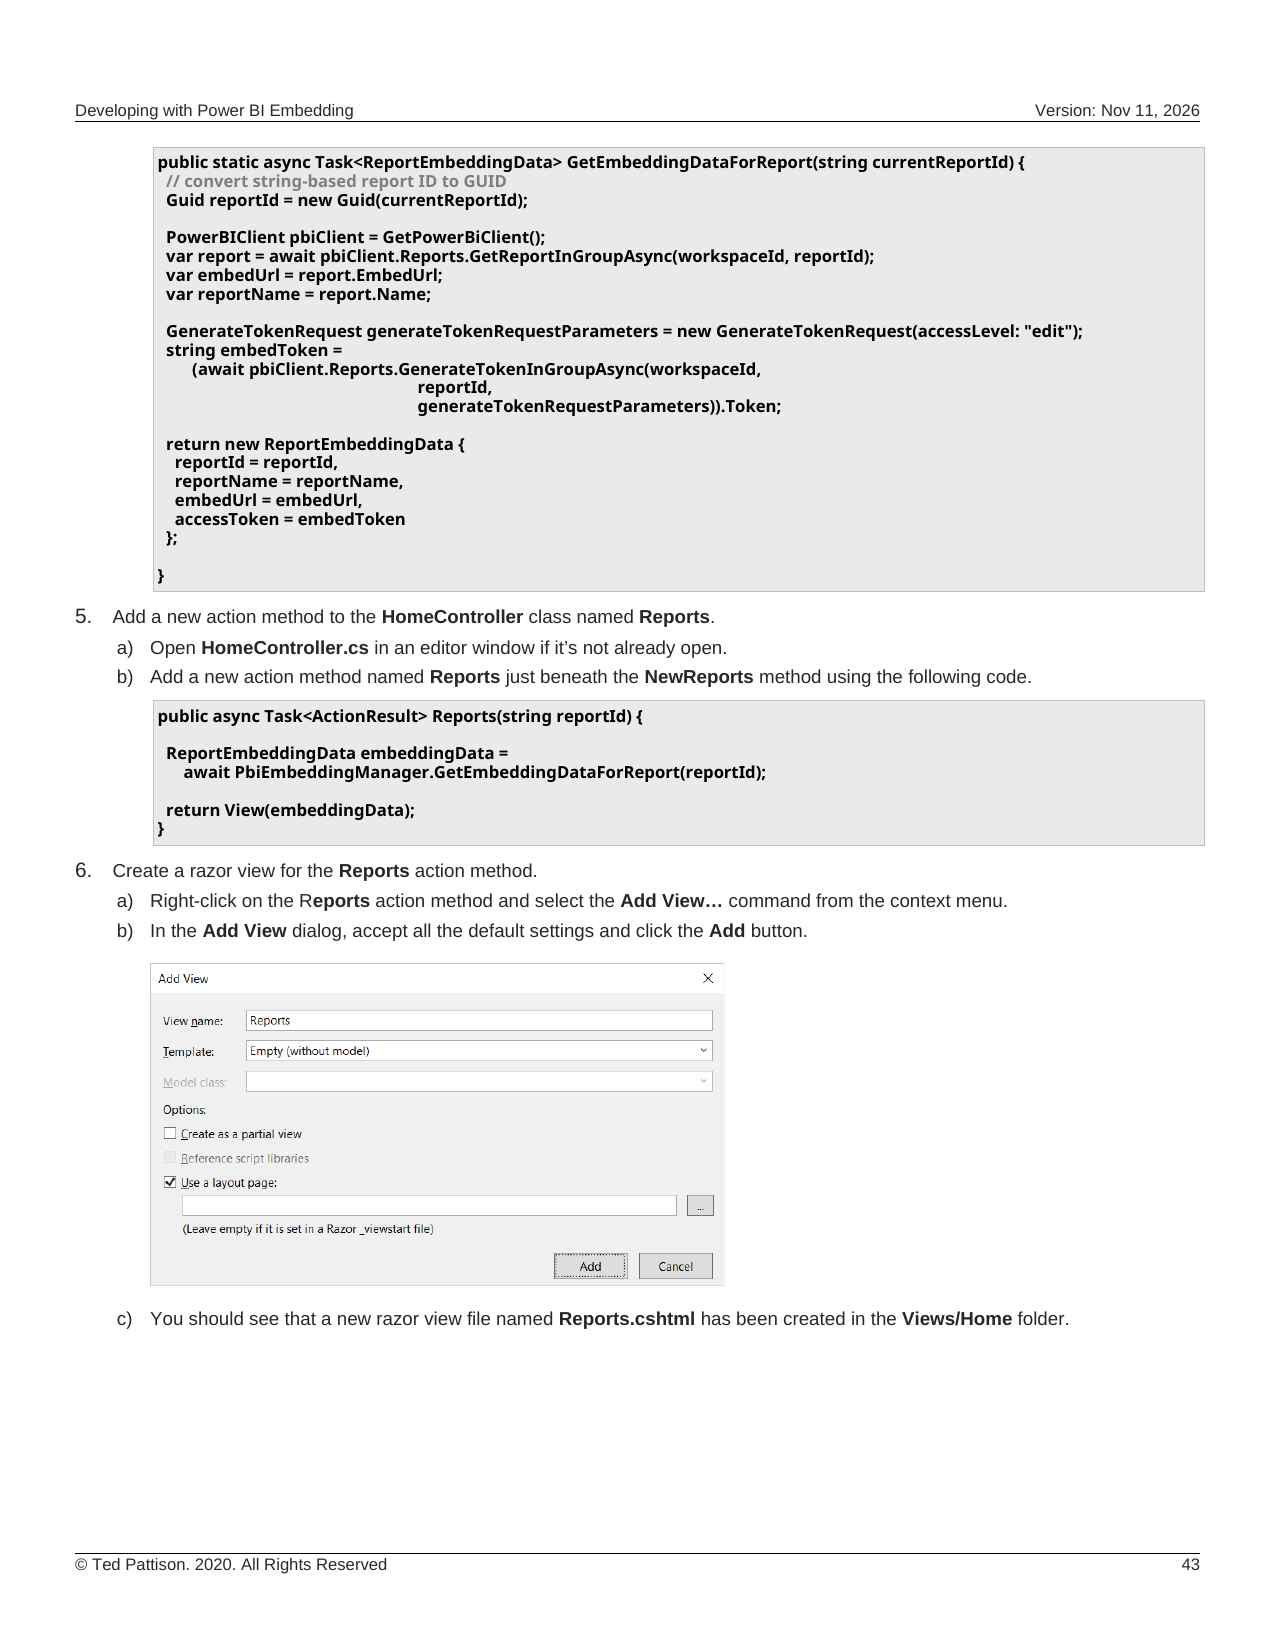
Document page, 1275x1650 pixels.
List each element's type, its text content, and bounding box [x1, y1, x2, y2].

text embedUrl = embedUrl, [154, 484, 1204, 503]
text accessToken = embedToken [154, 503, 1204, 522]
list You should see that a new razor view file named Reports.cshtml has been created in the Views/Home folder. [117, 1308, 1200, 1329]
list Create a razor view for the Reports action method. [75, 858, 1200, 882]
text await PbiEmbeddingManager.GetEmbeddingDataForReport(reportId); [154, 757, 1204, 775]
text public async Task<ActionResult> Reports(string reportId) { [154, 701, 1204, 719]
text var reportName = report.Name; [154, 278, 1204, 297]
picture [150, 963, 725, 1286]
text GenerateTokenRequest generateTokenRequestParameters = new GenerateTokenRequest(accessLevel: "edit"); [154, 316, 1204, 334]
list Right-click on the Reports action method and select the Add View… command from the context menu. [117, 890, 1200, 912]
text generateTokenRequestParameters)).Token; [154, 391, 1204, 409]
text } [154, 813, 1204, 845]
text } [154, 559, 1204, 591]
list In the Add View dialog, accept all the default settings and click the Add button. [117, 920, 1200, 941]
text string embedToken = [154, 334, 1204, 353]
text public static async Task<ReportEmbeddingData> GetEmbeddingDataForReport(string currentReportId) { [154, 148, 1204, 166]
text Guid reportId = new Guid(currentReportId); [154, 184, 1204, 203]
text return new ReportEmbeddingData { [154, 428, 1204, 447]
text reportId = reportId, [154, 447, 1204, 466]
text var report = await pbiClient.Reports.GetReportInGroupAsync(workspaceId, reportId); [154, 241, 1204, 259]
text return View(embeddingData); [154, 794, 1204, 813]
list Add a new action method named Reports just beneath the NewReports method using the following code. [117, 666, 1200, 688]
text var embedUrl = report.EmbedUrl; [154, 259, 1204, 278]
list Add a new action method to the HomeController class named Reports. [75, 604, 1200, 628]
text reportName = reportName, [154, 466, 1204, 484]
text // convert string-based report ID to GUID [154, 166, 1204, 184]
text PowerBIClient pbiClient = GetPowerBiClient(); [154, 222, 1204, 241]
text reportId, [154, 372, 1204, 391]
text (await pbiClient.Reports.GenerateTokenInGroupAsync(workspaceId, [154, 353, 1204, 372]
text }; [154, 522, 1204, 541]
text ReportEmbeddingData embeddingData = [154, 738, 1204, 757]
list Open HomeController.cs in an editor window if it’s not already open. [117, 636, 1200, 658]
